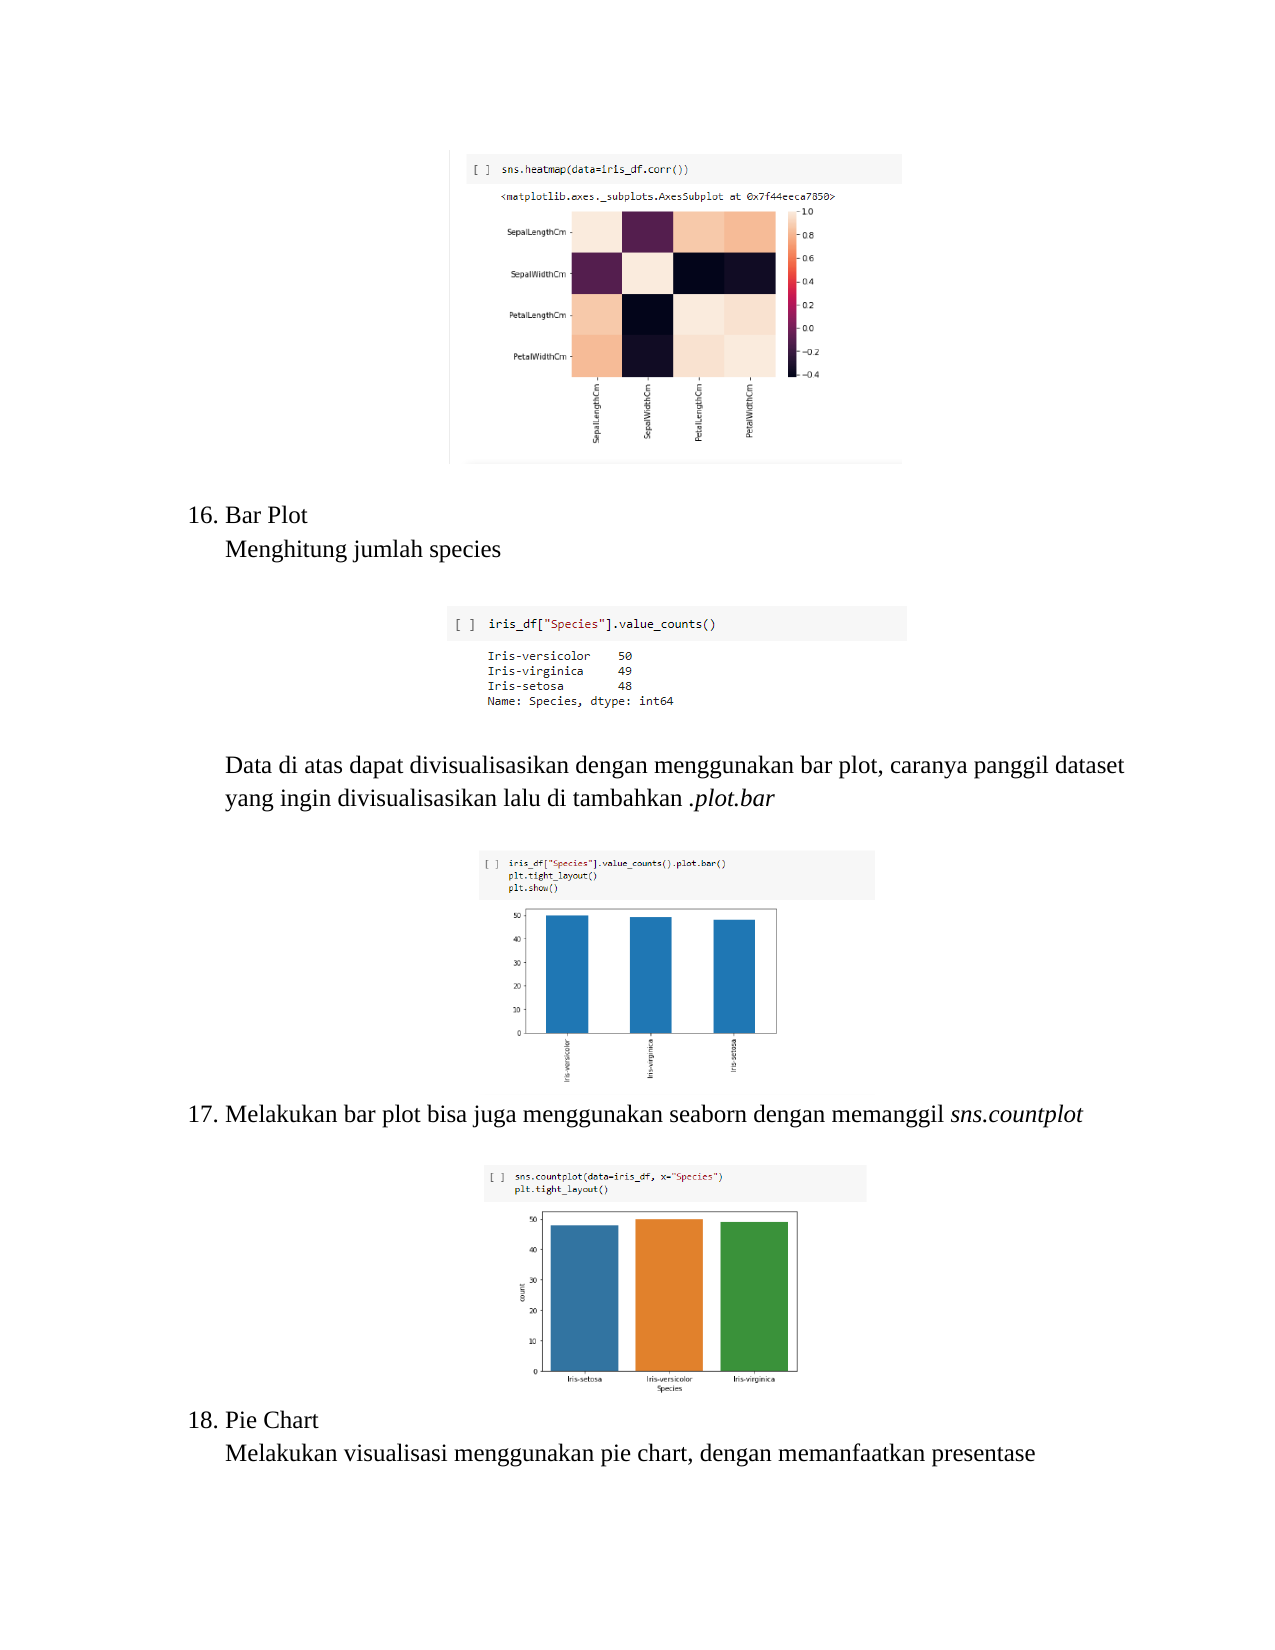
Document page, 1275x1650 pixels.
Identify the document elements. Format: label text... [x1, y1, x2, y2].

list Bar Plot [187, 501, 1125, 529]
list Menghitung jumlah species [225, 534, 1125, 562]
picture [483, 1165, 867, 1402]
list Melakukan bar plot bisa juga menggunakan seaborn dengan memanggil sns.countplot [187, 1099, 1125, 1128]
list Melakukan visualisasi menggunakan pie chart, dengan memanfaatkan presentase [225, 1438, 1125, 1467]
picture [475, 848, 875, 1095]
picture [448, 150, 902, 464]
list Data di atas dapat divisualisasikan dengan menggunakan bar plot, caranya panggil dataset yang ingin divisualisasikan lalu di tambahkan .plot.bar [225, 750, 1125, 812]
list Pie Chart [187, 1405, 1125, 1434]
picture [443, 599, 907, 713]
